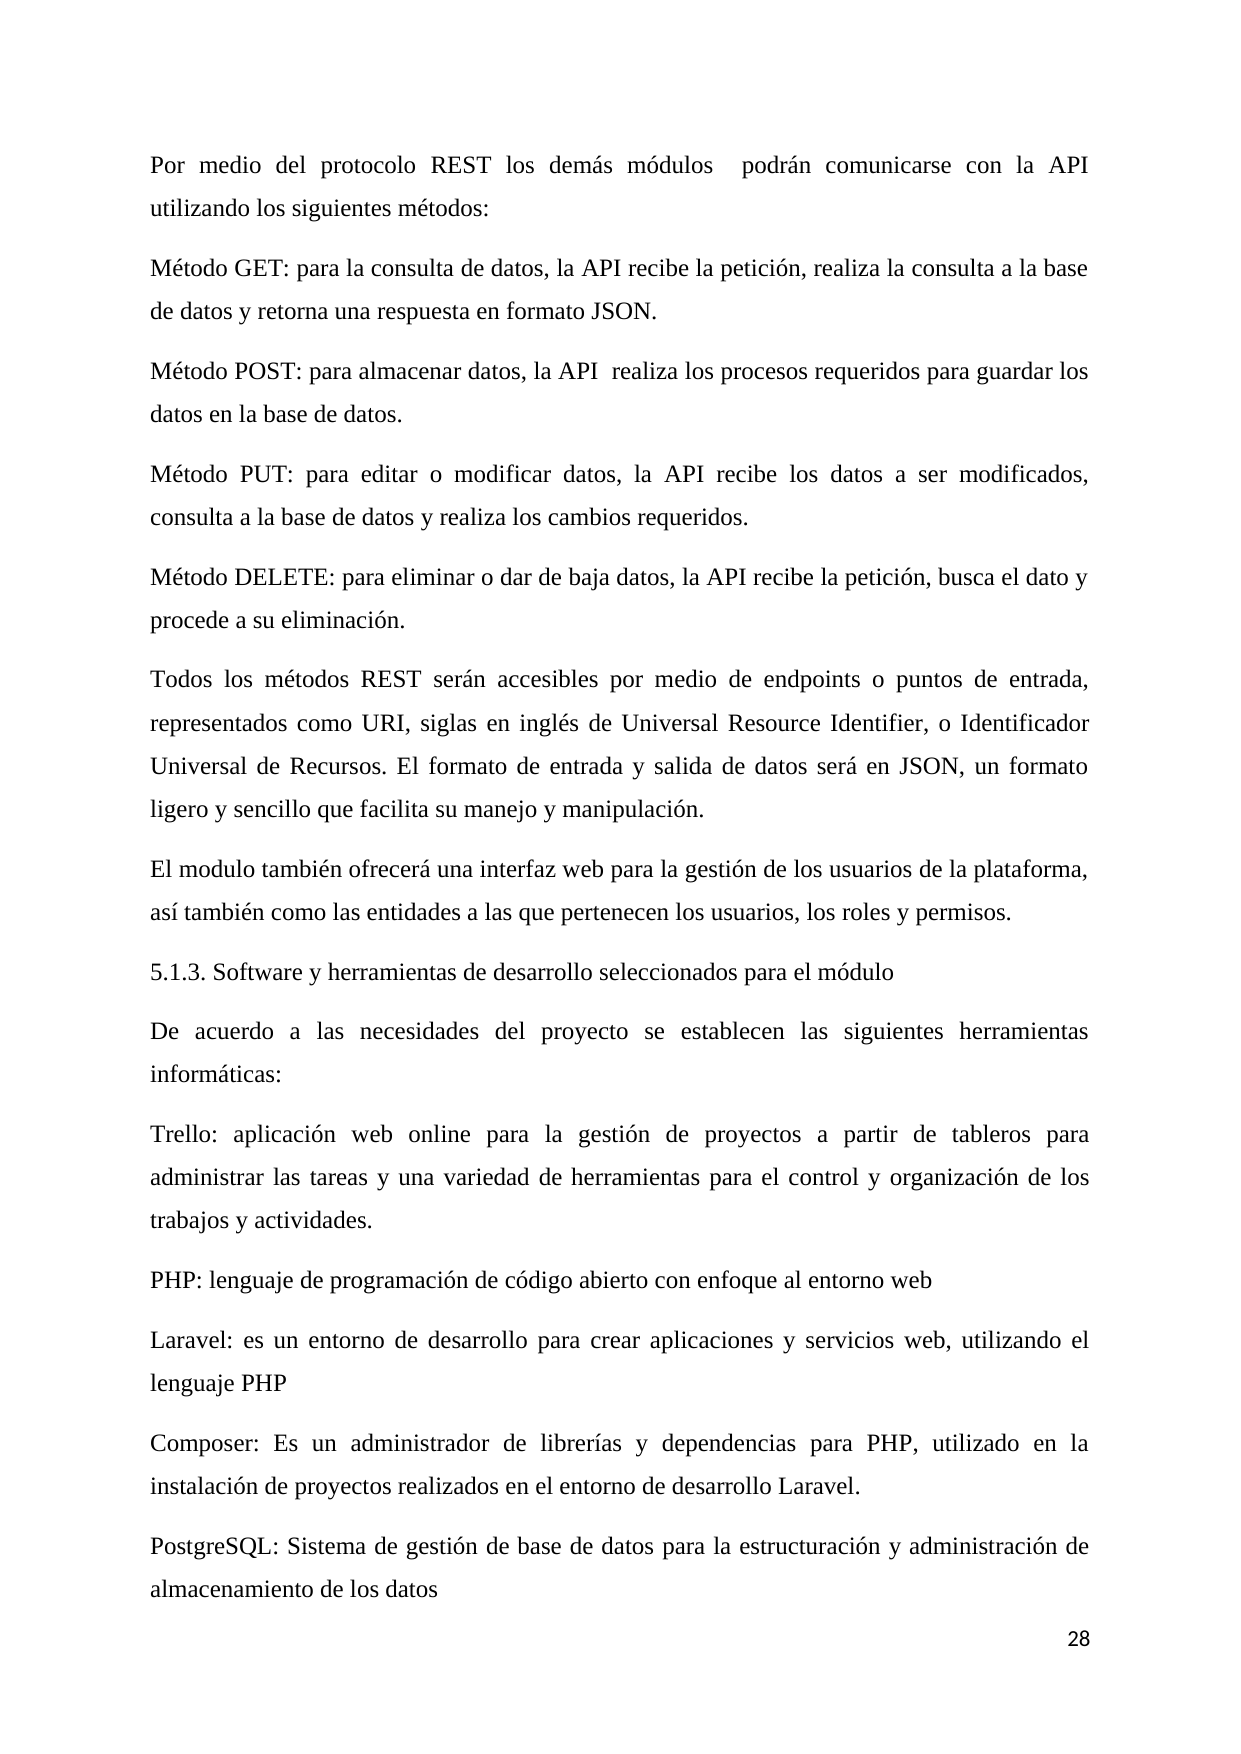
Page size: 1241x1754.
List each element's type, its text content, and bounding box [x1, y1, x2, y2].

text Composer: Es un administrador de librerías y dependencias para PHP, utilizado en la instalación de proyectos realizados en el entorno de desarrollo Laravel. [150, 1428, 1090, 1500]
text Laravel: es un entorno de desarrollo para crear aplicaciones y servicios web, utilizando el lenguaje PHP [150, 1325, 1090, 1397]
text Método POST: para almacenar datos, la API realiza los procesos requeridos para guardar los datos en la base de datos. [150, 356, 1090, 428]
text 5.1.3. Software y herramientas de desarrollo seleccionados para el módulo [150, 957, 1090, 985]
text El modulo también ofrecerá una interfaz web para la gestión de los usuarios de la plataforma, así también como las entidades a las que pertenecen los usuarios, los roles y permisos. [150, 854, 1090, 926]
text Todos los métodos REST serán accesibles por medio de endpoints o puntos de entrada, representados como URI, siglas en inglés de Universal Resource Identifier, o Identificador Universal de Recursos. El formato de entrada y salida de datos será en JSON, un formato ligero y sencillo que facilita su manejo y manipulación. [150, 664, 1090, 823]
text Método DELETE: para eliminar o dar de baja datos, la API recibe la petición, busca el dato y procede a su eliminación. [150, 562, 1090, 633]
text De acuerdo a las necesidades del proyecto se establecen las siguientes herramientas informáticas: [150, 1016, 1090, 1088]
text Método GET: para la consulta de datos, la API recibe la petición, realiza la consulta a la base de datos y retorna una respuesta en formato JSON. [150, 253, 1090, 325]
text Por medio del protocolo REST los demás módulos podrán comunicarse con la API utilizando los siguientes métodos: [150, 150, 1090, 222]
text PostgreSQL: Sistema de gestión de base de datos para la estructuración y administración de almacenamiento de los datos [150, 1531, 1090, 1603]
text PHP: lenguaje de programación de código abierto con enfoque al entorno web [150, 1265, 1090, 1294]
text Método PUT: para editar o modificar datos, la API recibe los datos a ser modificados, consulta a la base de datos y realiza los cambios requeridos. [150, 459, 1090, 531]
text Trello: aplicación web online para la gestión de proyectos a partir de tableros para administrar las tareas y una variedad de herramientas para el control y organización de los trabajos y actividades. [150, 1119, 1090, 1234]
